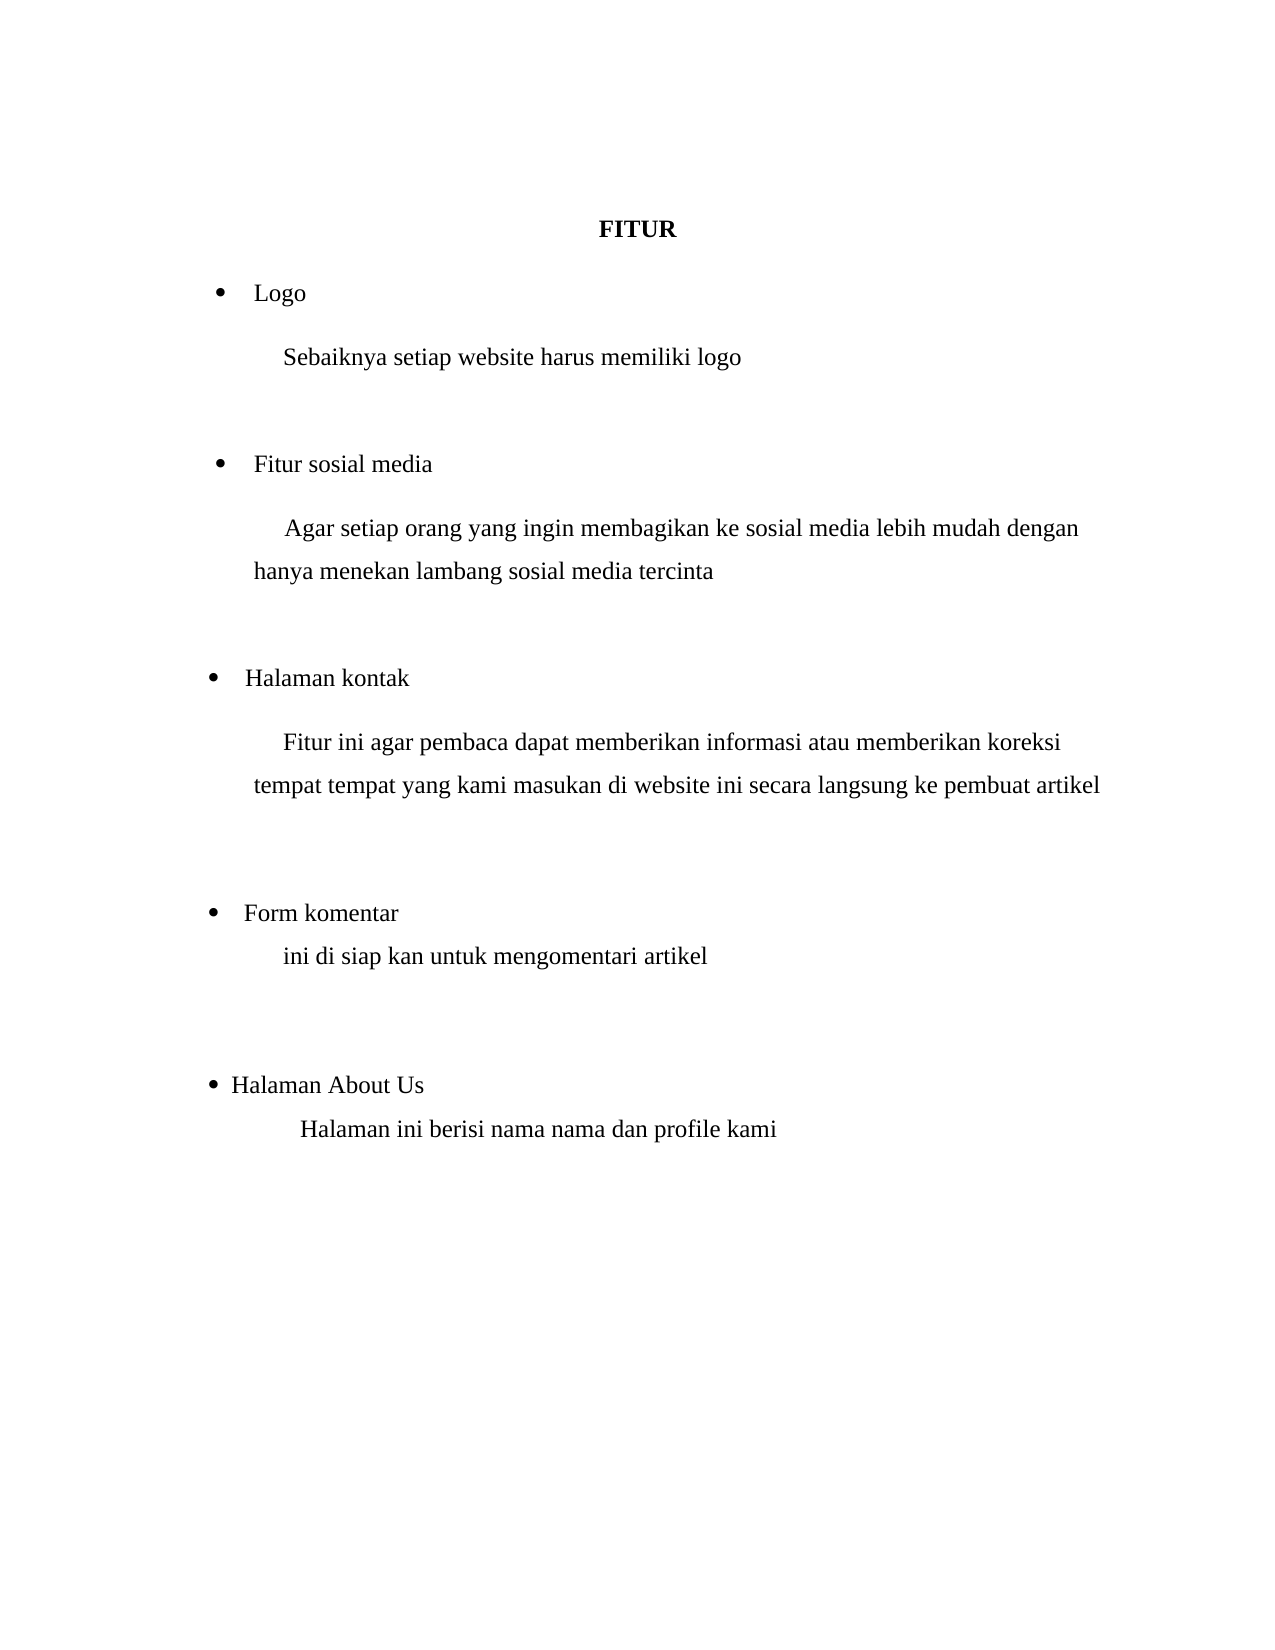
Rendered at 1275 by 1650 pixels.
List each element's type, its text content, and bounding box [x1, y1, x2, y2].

list Form komentar [209, 898, 1125, 927]
list Halaman kontak [209, 663, 1125, 692]
text Agar setiap orang yang ingin membagikan ke sosial media lebih mudah dengan hanya menekan lambang sosial media tercinta [253, 513, 1125, 585]
list Halaman ini berisi nama nama dan profile kami [300, 1114, 1125, 1142]
list Fitur sosial media [216, 449, 1125, 478]
text FITUR [150, 214, 1125, 243]
list Halaman About Us [209, 1071, 1125, 1099]
list Logo [216, 278, 1125, 307]
text Sebaiknya setiap website harus memiliki logo [225, 342, 1125, 371]
list ini di siap kan untuk mengomentari artikel [253, 941, 1125, 970]
text Fitur ini agar pembaca dapat memberikan informasi atau memberikan koreksi tempat tempat yang kami masukan di website ini secara langsung ke pembuat artikel [253, 727, 1125, 799]
